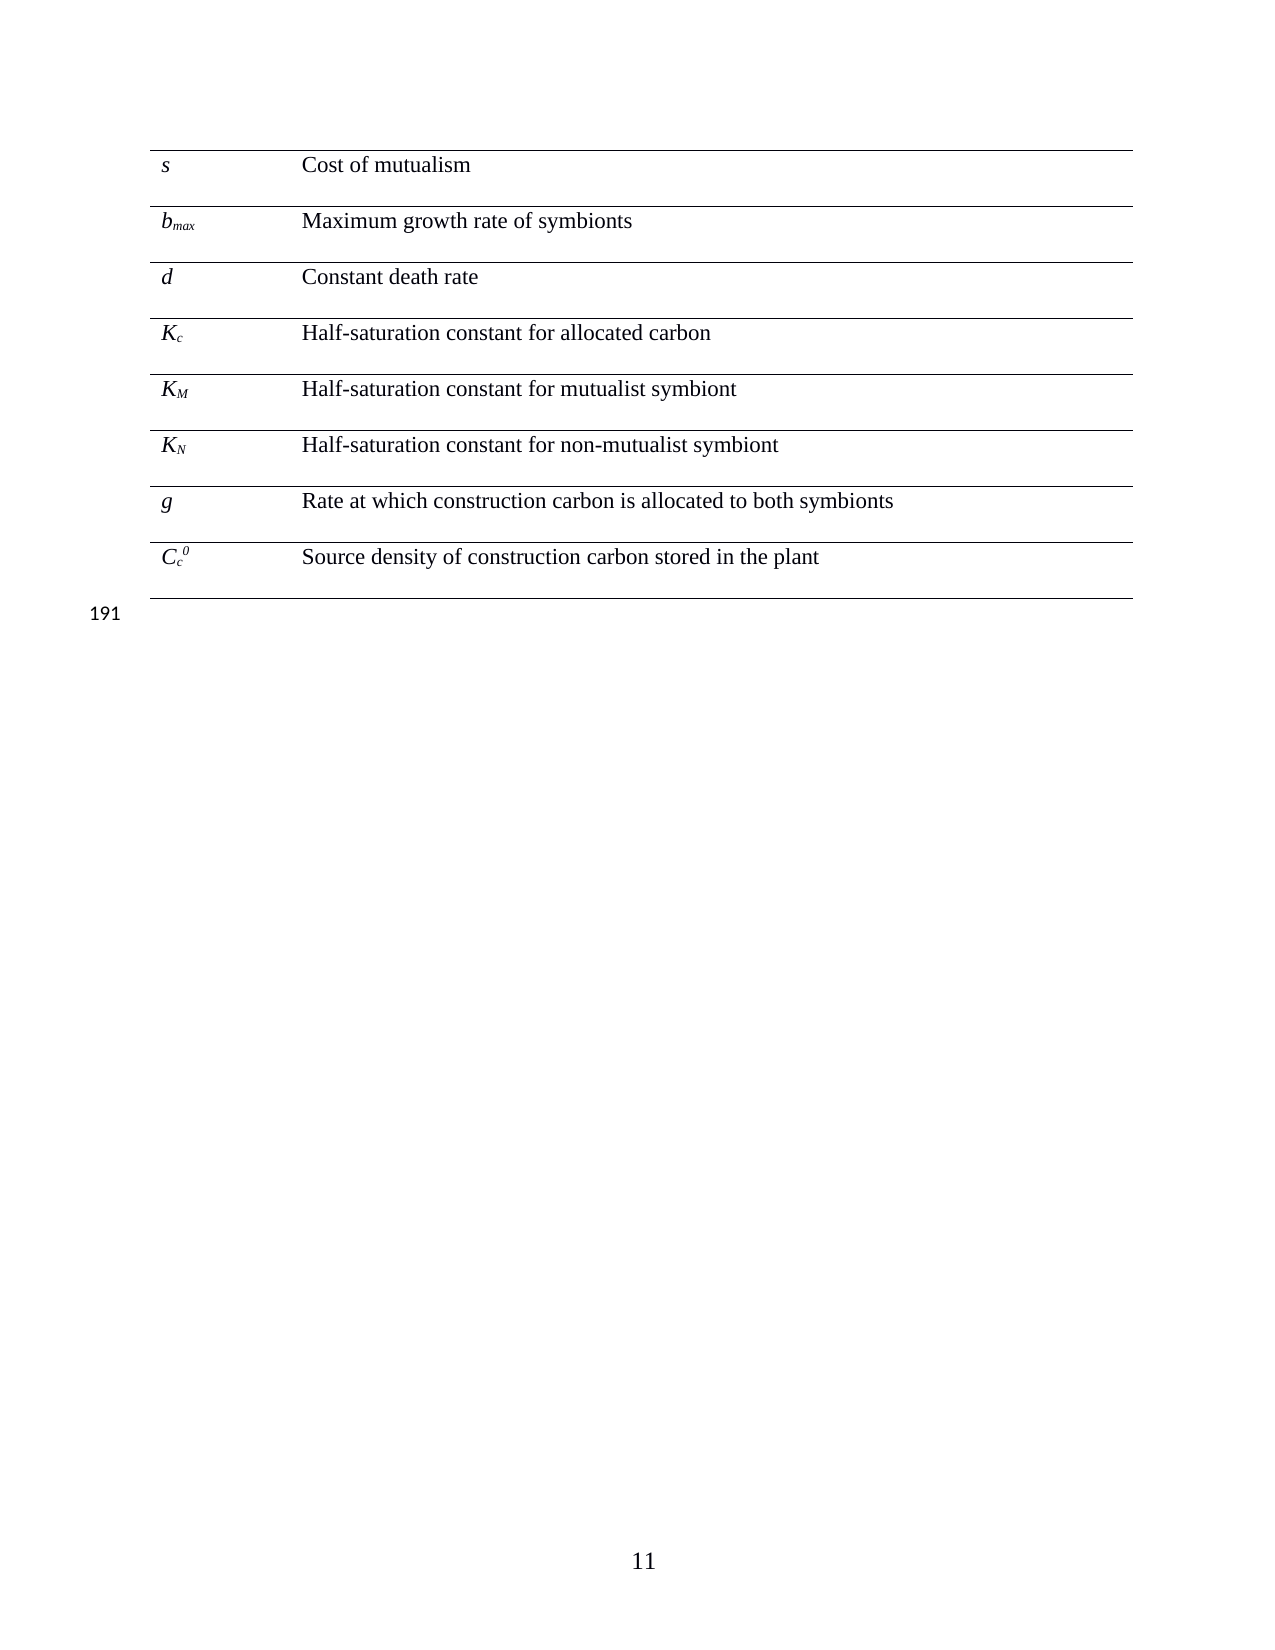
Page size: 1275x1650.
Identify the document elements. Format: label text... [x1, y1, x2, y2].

table_cell g [150, 487, 290, 542]
table_cell d [150, 263, 290, 318]
table_cell Cost of mutualism [290, 151, 1133, 206]
table_cell Half-saturation constant for non-mutualist symbiont [290, 431, 1133, 486]
table_cell Maximum growth rate of symbionts [290, 207, 1133, 262]
table_cell s [150, 151, 290, 206]
table_cell Cc0 [150, 543, 290, 598]
table_cell Half-saturation constant for mutualist symbiont [290, 375, 1133, 430]
table_cell Kc [150, 319, 290, 374]
table_cell Half-saturation constant for allocated carbon [290, 319, 1133, 374]
table_cell Rate at which construction carbon is allocated to both symbionts [290, 487, 1133, 542]
table_cell bmax [150, 207, 290, 262]
table_cell KM [150, 375, 290, 430]
table_cell Source density of construction carbon stored in the plant [290, 543, 1133, 598]
table_cell KN [150, 431, 290, 486]
table_cell Constant death rate [290, 263, 1133, 318]
